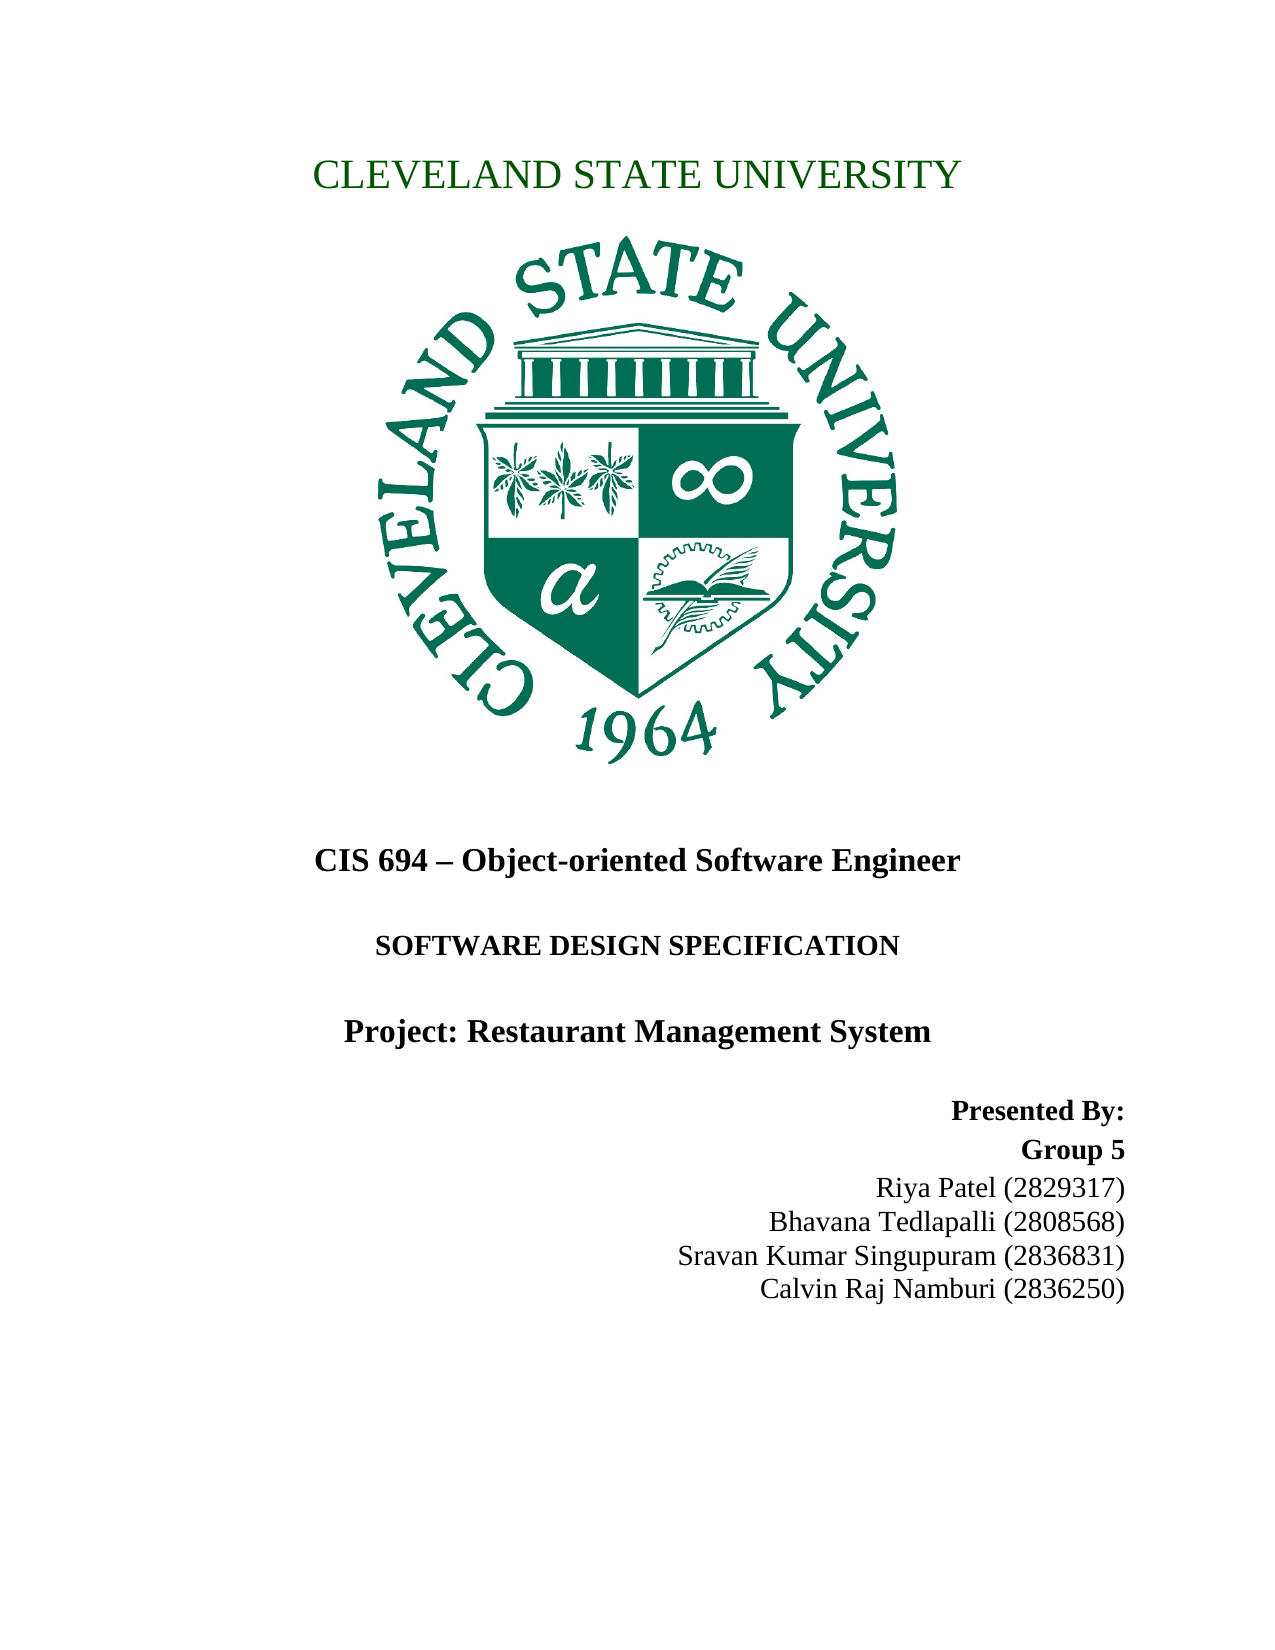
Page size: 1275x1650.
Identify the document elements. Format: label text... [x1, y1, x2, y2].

text Riya Patel (2829317) [150, 1171, 1125, 1204]
picture [378, 236, 897, 764]
text Project: Restaurant Management System [150, 1011, 1125, 1049]
text CIS 694 – Object-oriented Software Engineer [150, 840, 1125, 878]
text Calvin Raj Namburi (2836250) [150, 1271, 1125, 1305]
text CLEVELAND STATE UNIVERSITY [150, 150, 1125, 198]
text Bhavana Tedlapalli (2808568) [150, 1204, 1125, 1238]
text Sravan Kumar Singupuram (2836831) [150, 1238, 1125, 1271]
text Presented By: [150, 1093, 1125, 1127]
text Group 5 [150, 1132, 1125, 1166]
text SOFTWARE DESIGN SPECIFICATION [150, 928, 1125, 962]
